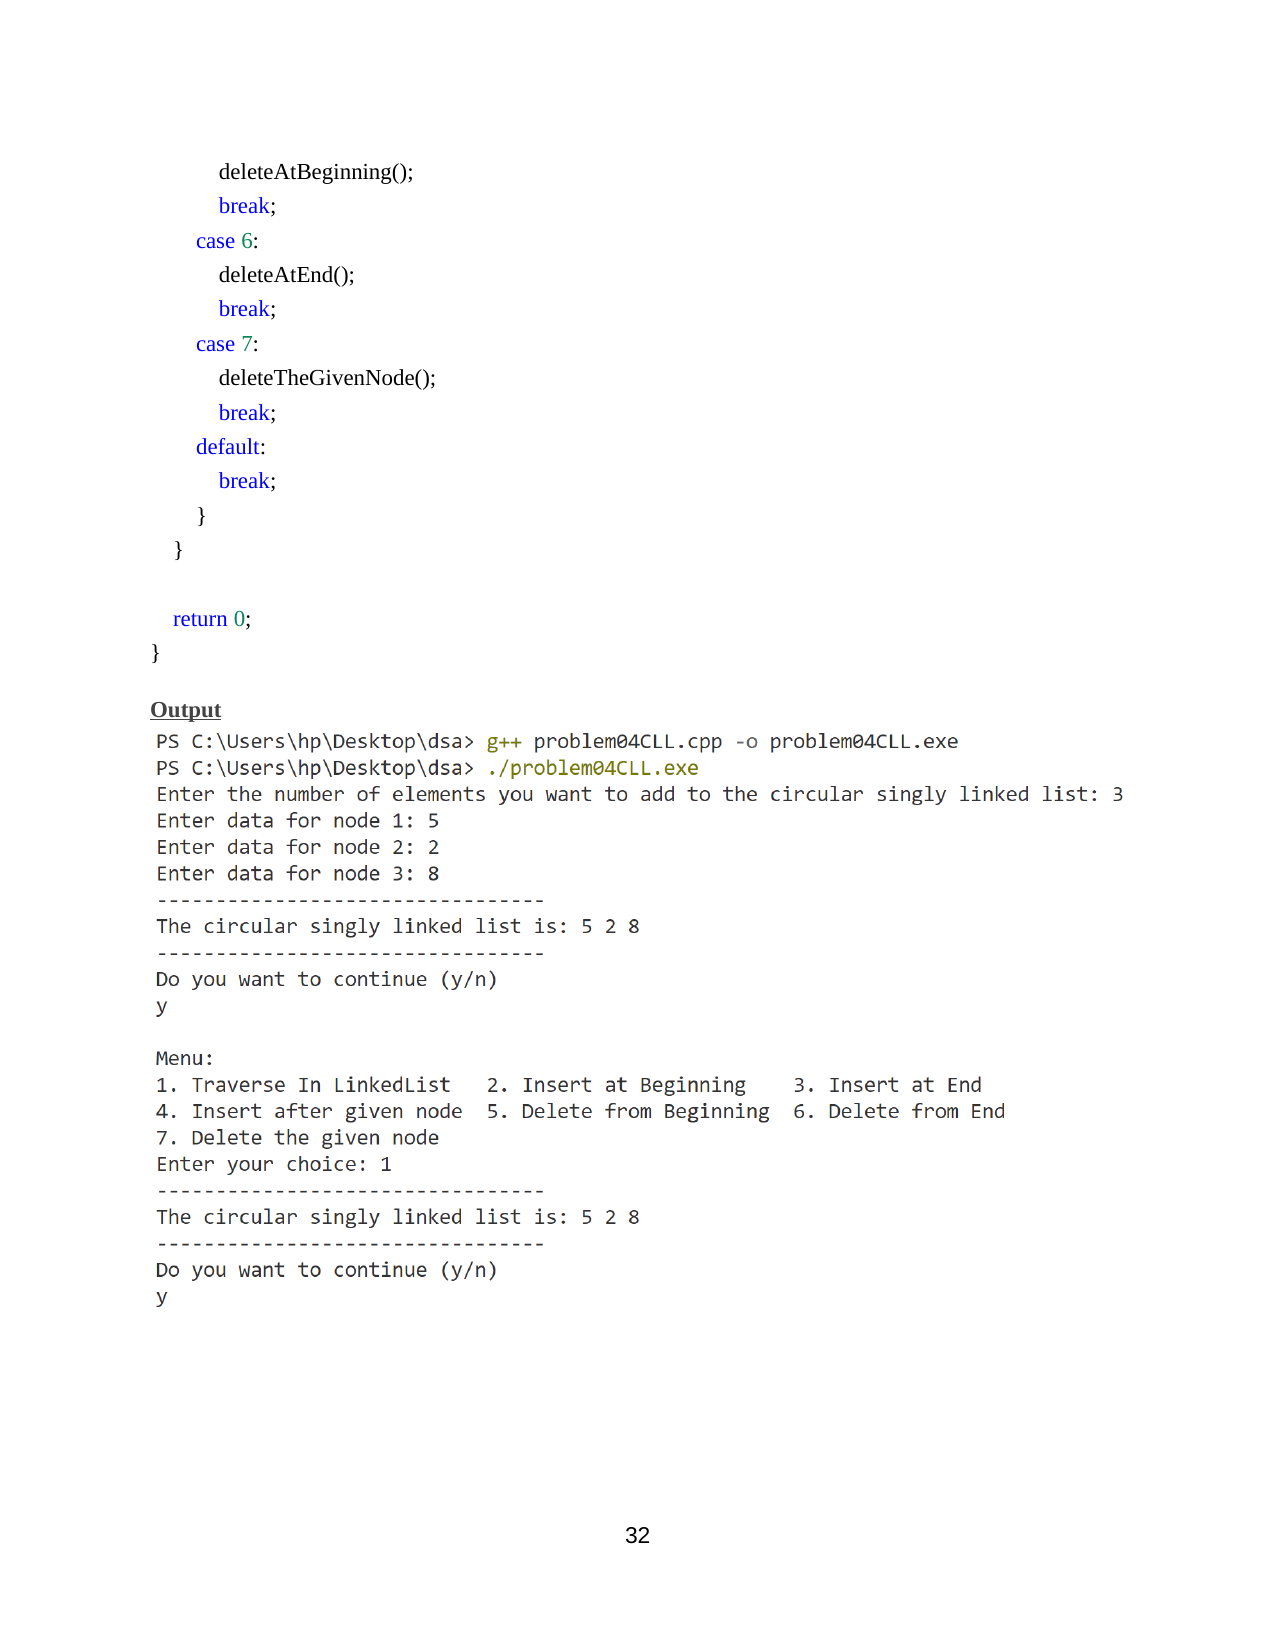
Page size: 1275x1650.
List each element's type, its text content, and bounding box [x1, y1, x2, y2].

text case 7: [150, 322, 1125, 356]
text break; [150, 459, 1125, 494]
text break; [150, 184, 1125, 219]
text } [150, 631, 1125, 666]
text } [150, 528, 1125, 562]
text Output [150, 696, 1125, 722]
text case 6: [150, 219, 1125, 253]
picture [150, 726, 1125, 1316]
text break; [150, 287, 1125, 322]
text deleteTheGivenNode(); [150, 356, 1125, 391]
text break; [150, 391, 1125, 425]
text } [150, 494, 1125, 528]
text deleteAtBeginning(); [150, 150, 1125, 184]
text deleteAtEnd(); [150, 253, 1125, 287]
text default: [150, 425, 1125, 459]
text return 0; [150, 597, 1125, 631]
